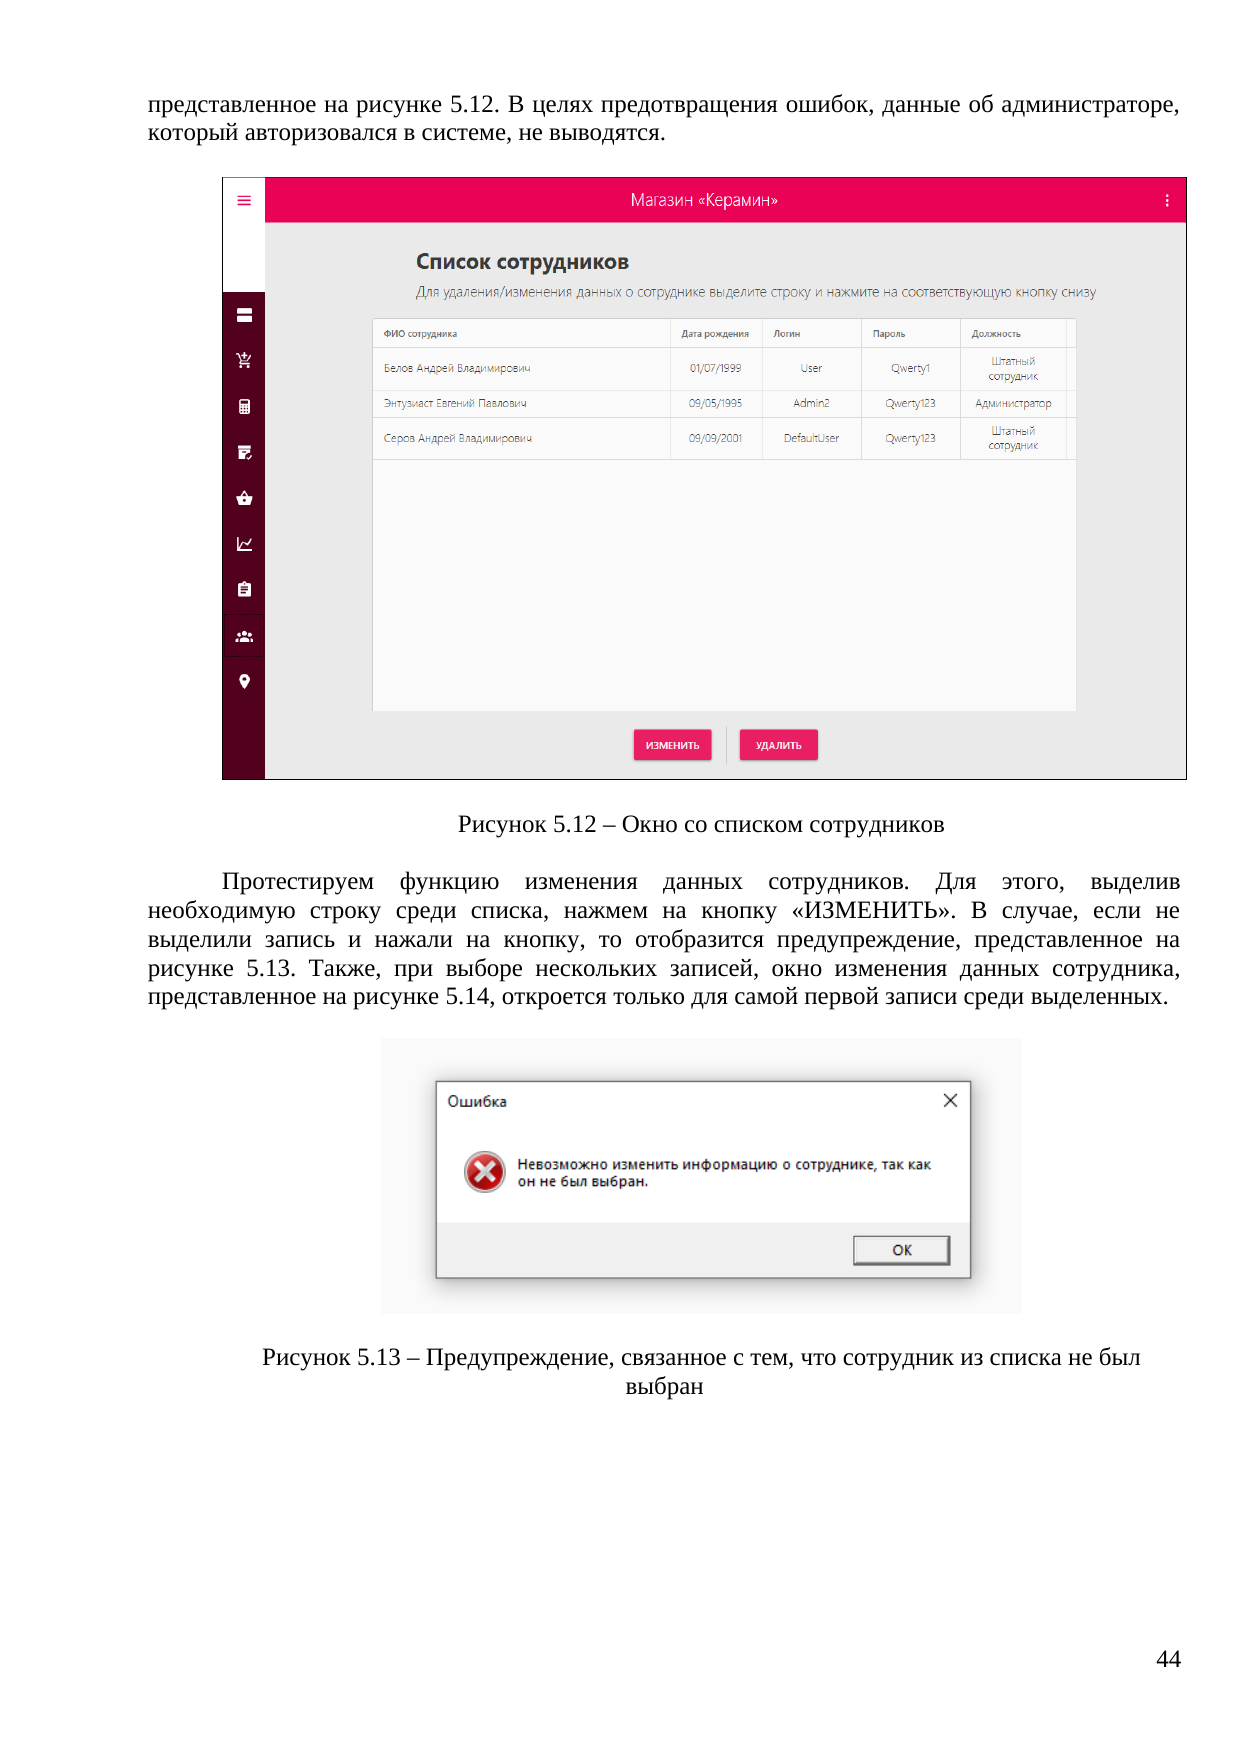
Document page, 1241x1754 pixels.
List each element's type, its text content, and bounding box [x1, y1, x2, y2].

text Рисунок 5.12 – Окно со списком сотрудников [148, 809, 1181, 838]
text Протестируем функцию изменения данных сотрудников. Для этого, выделив необходимую строку среди списка, нажмем на кнопку «ИЗМЕНИТЬ». В случае, если не выделили запись и нажали на кнопку, то отобразится предупреждение, представленное на рисунке 5.13. Также, при выборе нескольких записей, окно изменения данных сотрудника, представленное на рисунке 5.14, откроется только для самой первой записи среди выделенных. [148, 866, 1181, 1010]
picture [380, 1038, 1022, 1314]
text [148, 89, 1181, 146]
text Рисунок 5.13 – Предупреждение, связанное с тем, что сотрудник из списка не был выбран [148, 1342, 1181, 1400]
picture [221, 175, 1188, 781]
